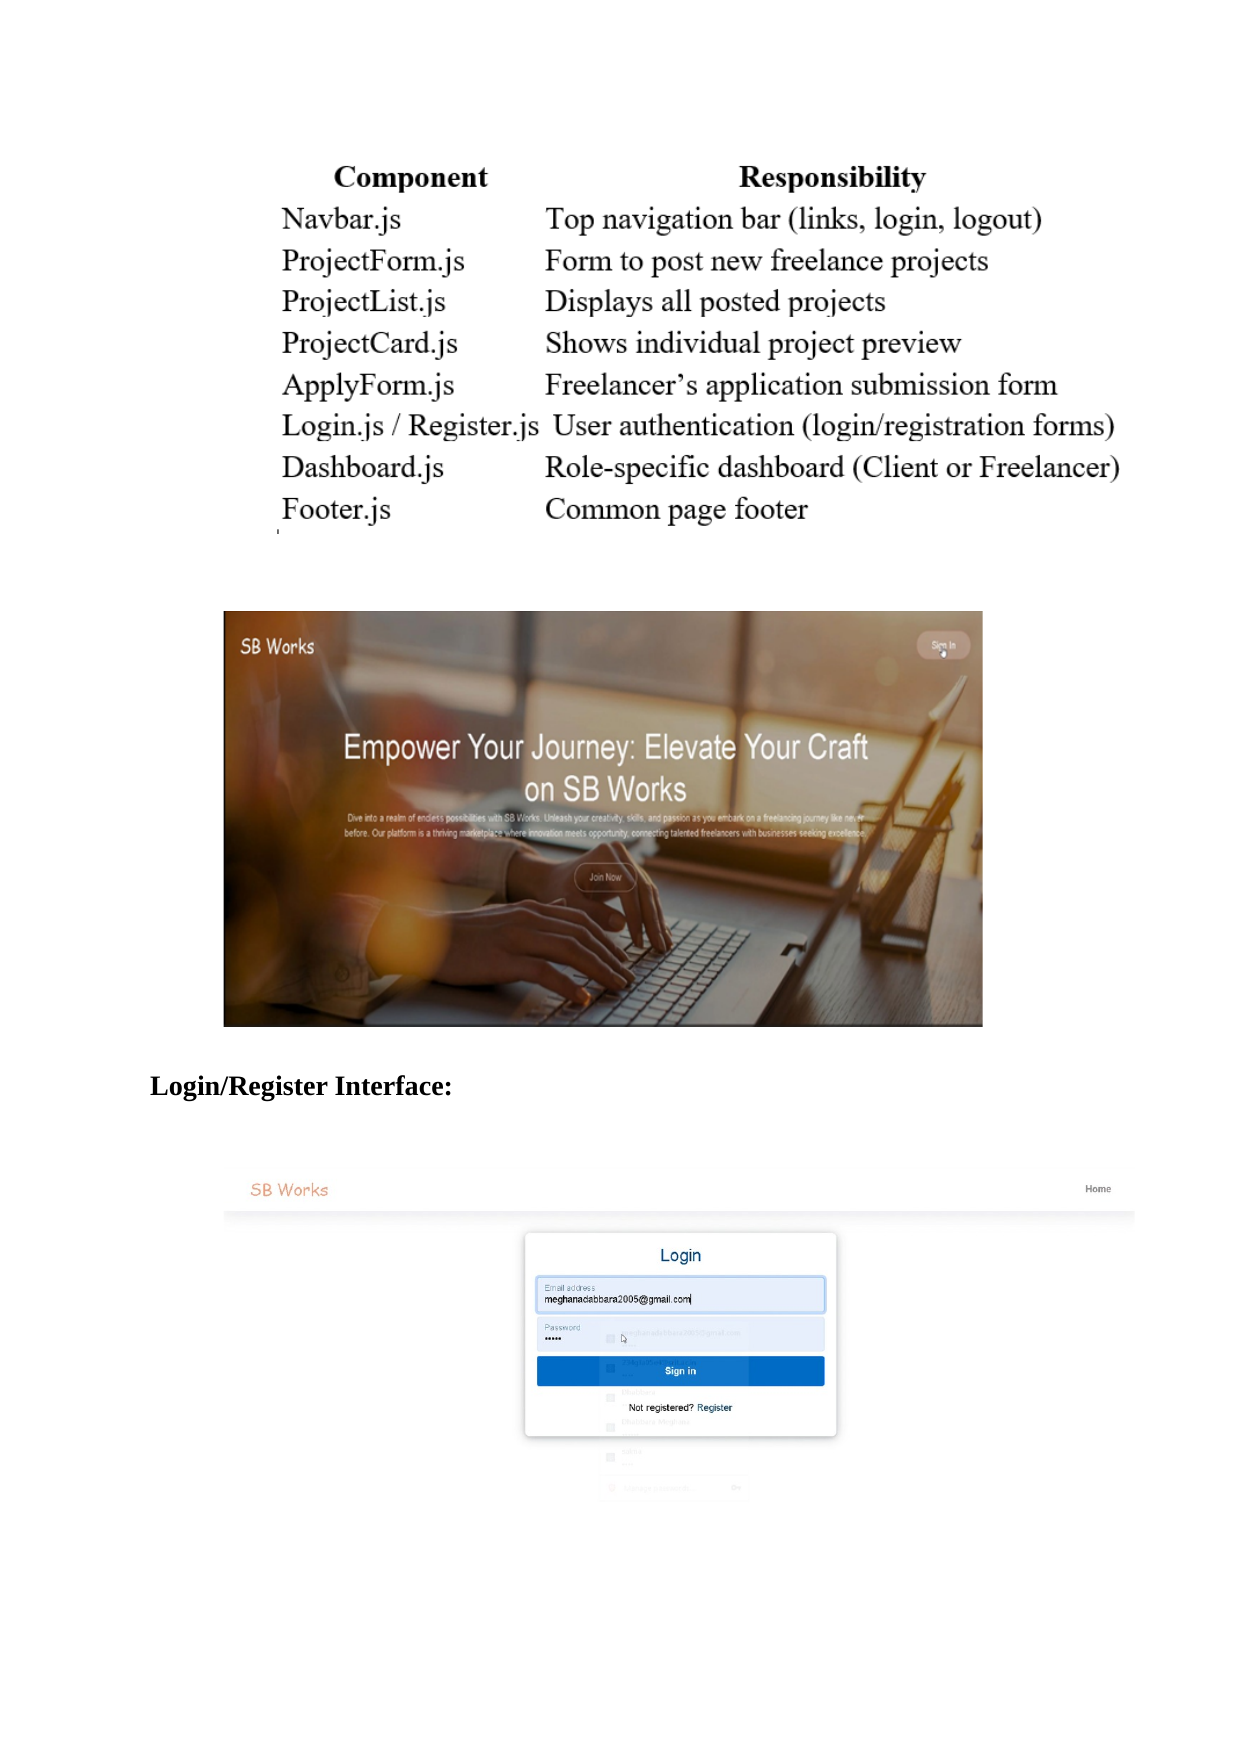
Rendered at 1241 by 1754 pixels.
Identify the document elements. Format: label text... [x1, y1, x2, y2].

picture [223, 151, 1135, 534]
picture [223, 611, 983, 1027]
picture [223, 1167, 1135, 1559]
subtitle Login/Register Interface: [150, 1069, 1061, 1102]
